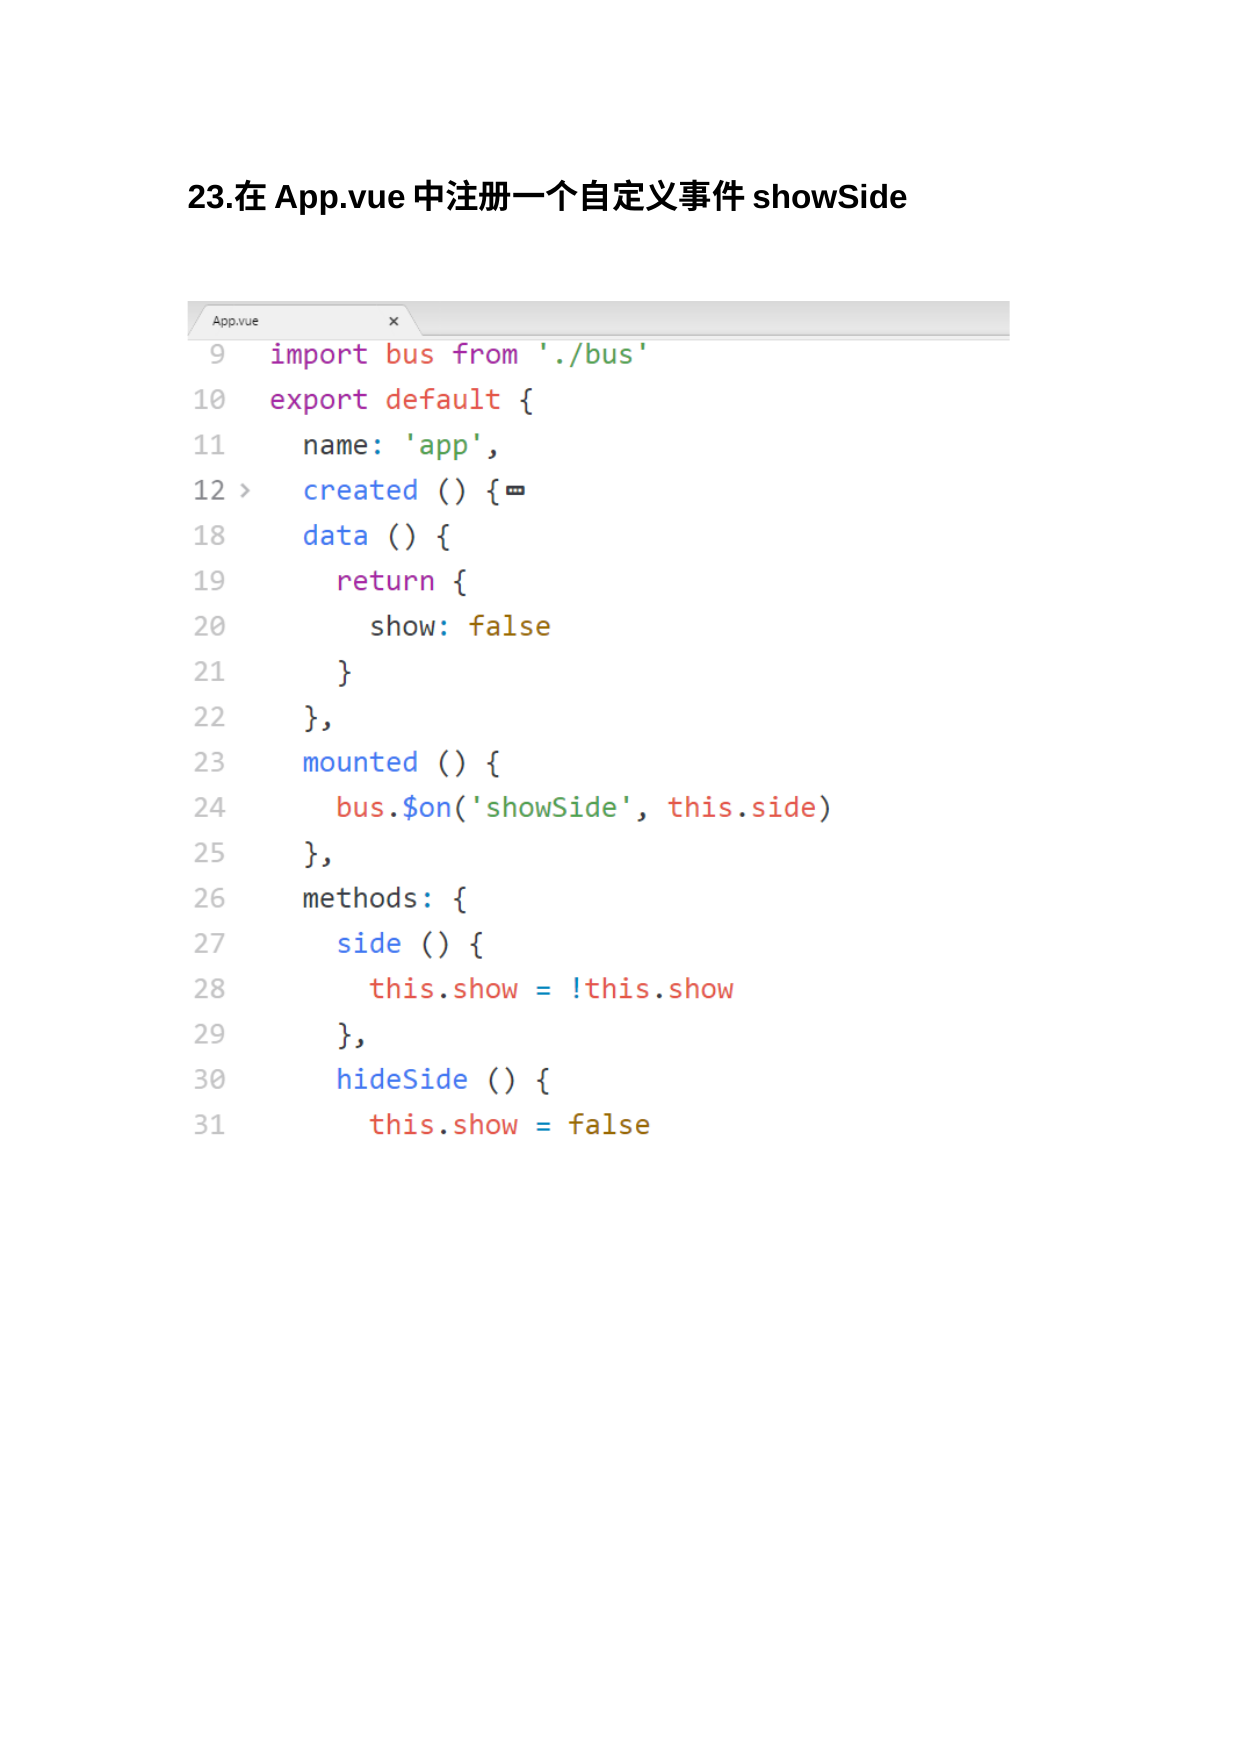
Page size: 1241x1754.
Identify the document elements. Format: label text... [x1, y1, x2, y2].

picture [187, 301, 1010, 1154]
subtitle 23.在App.vue中注册一个自定义事件showSide [187, 162, 1053, 227]
